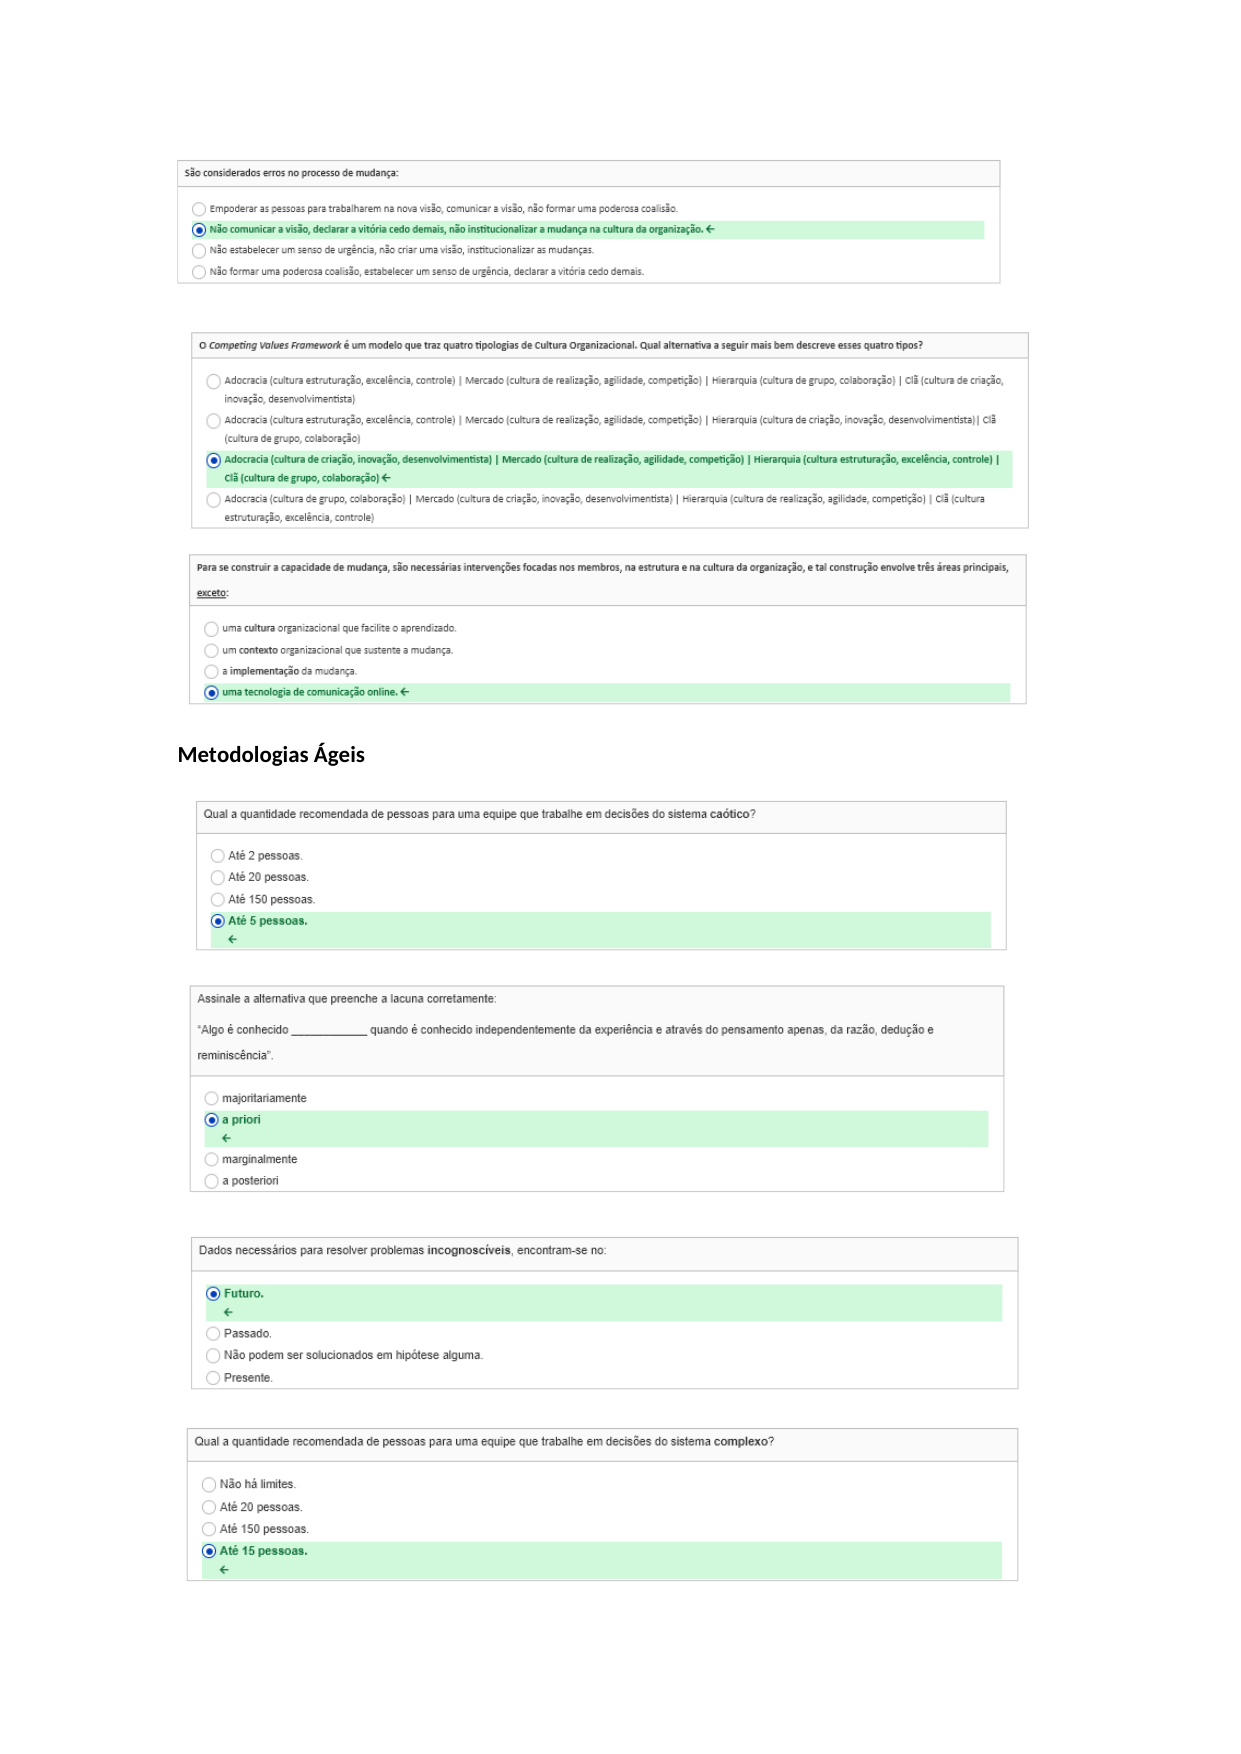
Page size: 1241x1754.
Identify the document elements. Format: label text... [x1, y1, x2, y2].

picture [177, 1224, 1063, 1398]
picture [177, 551, 1063, 722]
picture [177, 1416, 1063, 1591]
picture [177, 979, 1063, 1206]
picture [177, 318, 1063, 533]
text Metodologias Ágeis [177, 740, 1063, 768]
picture [177, 786, 1063, 961]
picture [177, 147, 1063, 301]
